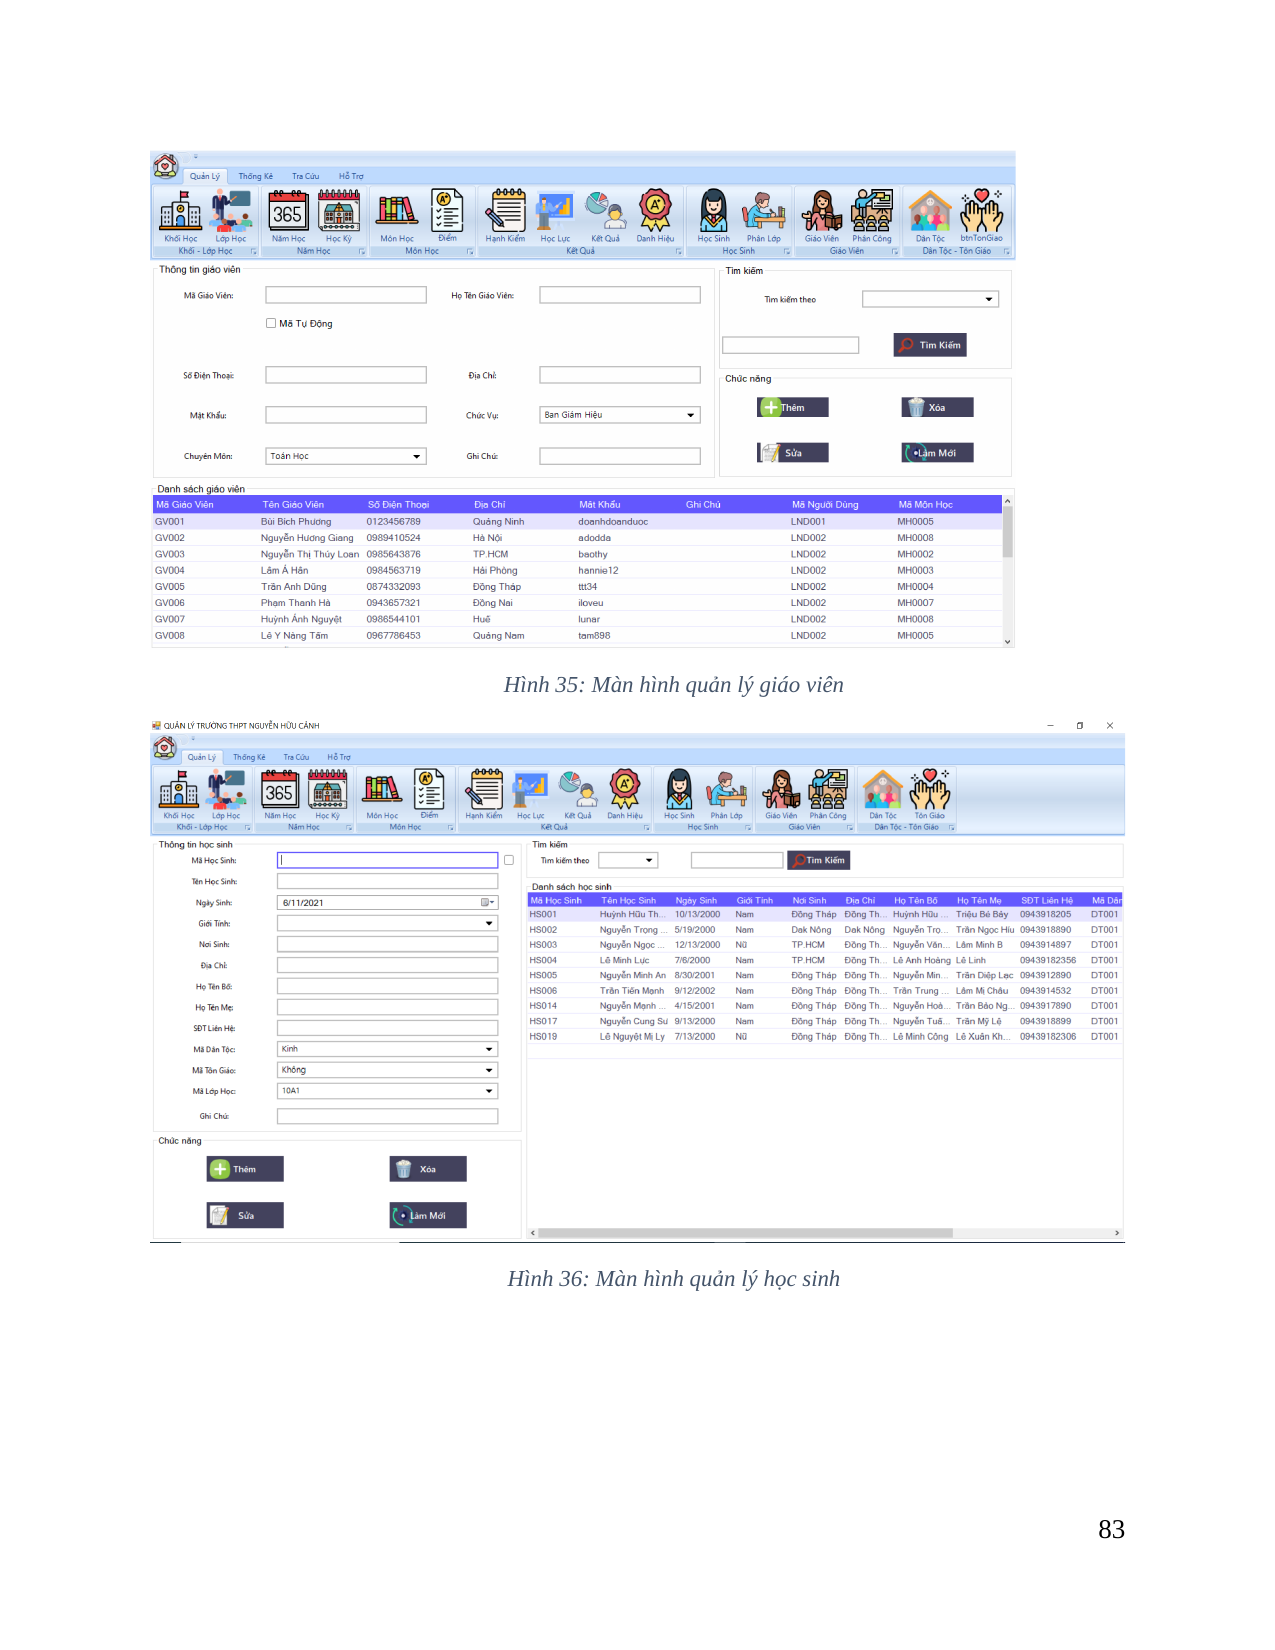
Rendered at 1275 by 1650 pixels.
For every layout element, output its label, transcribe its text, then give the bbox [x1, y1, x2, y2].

text Hình 35: Màn hình quản lý giáo viên [150, 672, 1125, 698]
picture [150, 150, 1016, 650]
picture [150, 718, 1125, 1243]
text Hình 36: Màn hình quản lý học sinh [150, 1264, 1125, 1291]
